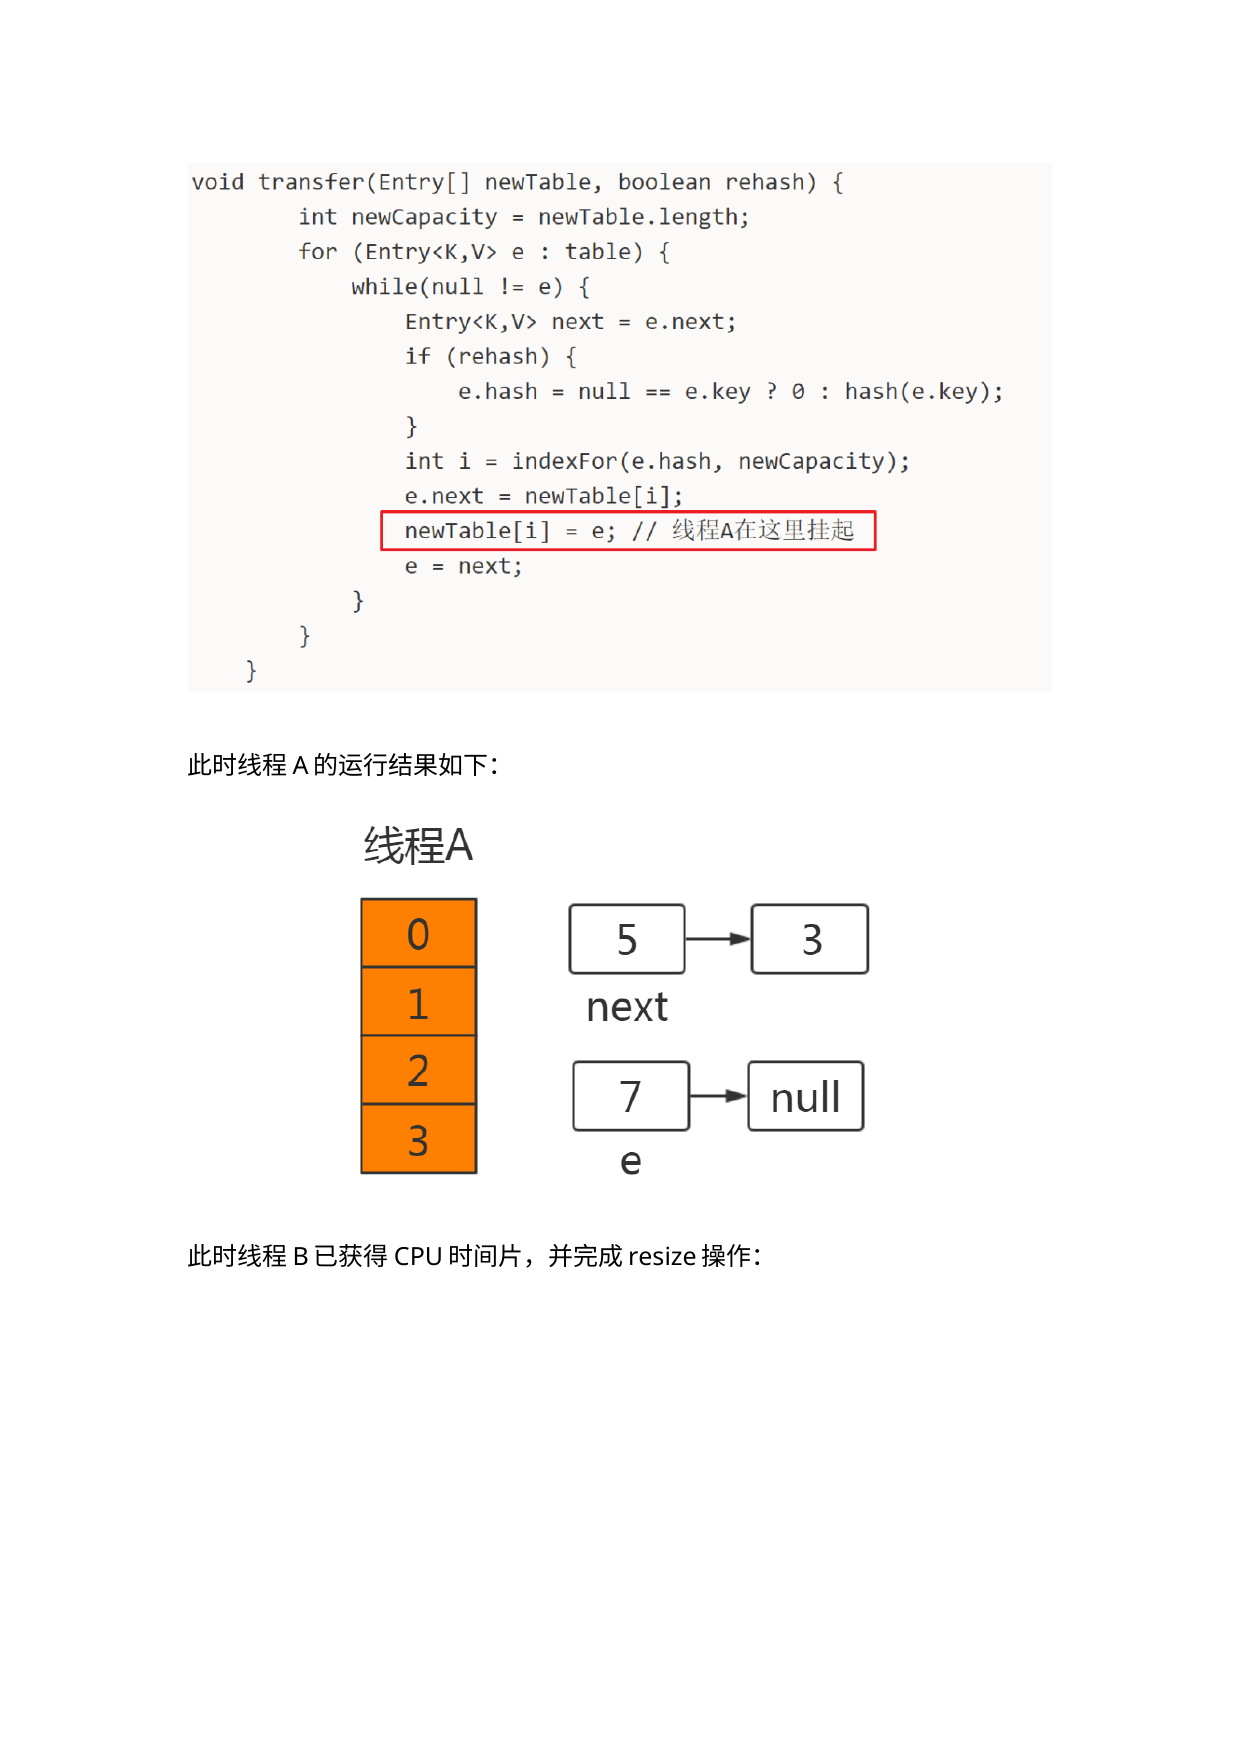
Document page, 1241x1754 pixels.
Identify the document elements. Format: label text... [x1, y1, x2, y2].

picture [187, 162, 1053, 692]
text 此时线程B已获得CPU时间片，并完成resize操作： [187, 1222, 1053, 1287]
text 此时线程A的运行结果如下： [187, 731, 1053, 796]
picture [334, 814, 906, 1202]
